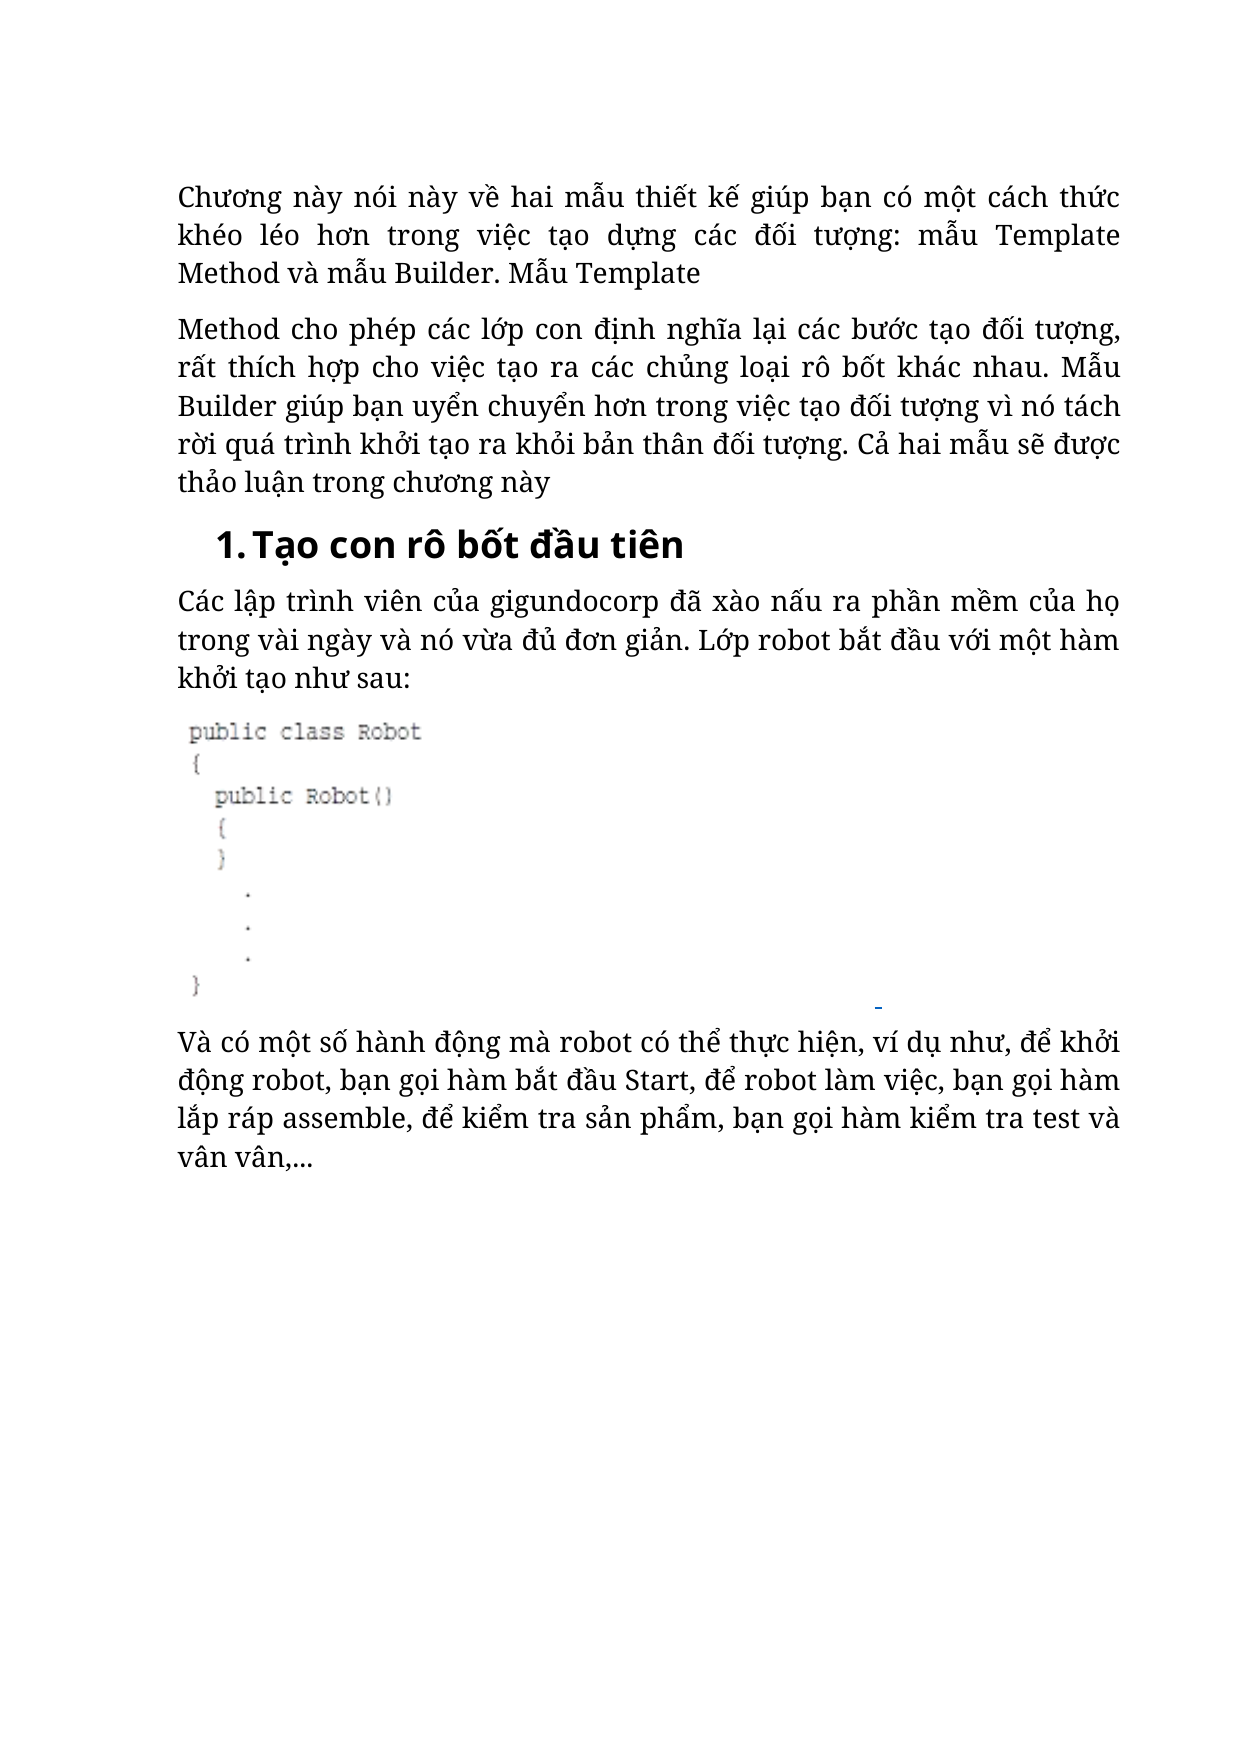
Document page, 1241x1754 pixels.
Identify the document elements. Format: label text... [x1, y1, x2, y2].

text Chương này nói này về hai mẫu thiết kế giúp bạn có một cách thức khéo léo hơn trong việc tạo dựng các đối tượng: mẫu Template Method và mẫu Builder. Mẫu Template [177, 177, 1122, 292]
text Các lập trình viên của gigundocorp đã xào nấu ra phần mềm của họ trong vài ngày và nó vừa đủ đơn giản. Lớp robot bắt đầu với một hàm khởi tạo như sau: [177, 582, 1122, 697]
text Và có một số hành động mà robot có thể thực hiện, ví dụ như, để khởi động robot, bạn gọi hàm bắt đầu Start, để robot làm việc, bạn gọi hàm lắp ráp assemble, để kiểm tra sản phẩm, bạn gọi hàm kiểm tra test và vân vân,... [177, 1022, 1122, 1175]
text Method cho phép các lớp con định nghĩa lại các bước tạo đối tượng, rất thích hợp cho việc tạo ra các chủng loại rô bốt khác nhau. Mẫu Builder giúp bạn uyển chuyển hơn trong việc tạo đối tượng vì nó tách rời quá trình khởi tạo ra khỏi bản thân đối tượng. Cả hai mẫu sẽ được thảo luận trong chương này [177, 309, 1122, 501]
picture [177, 713, 874, 1005]
subtitle Tạo con rô bốt đầu tiên [215, 518, 1122, 569]
